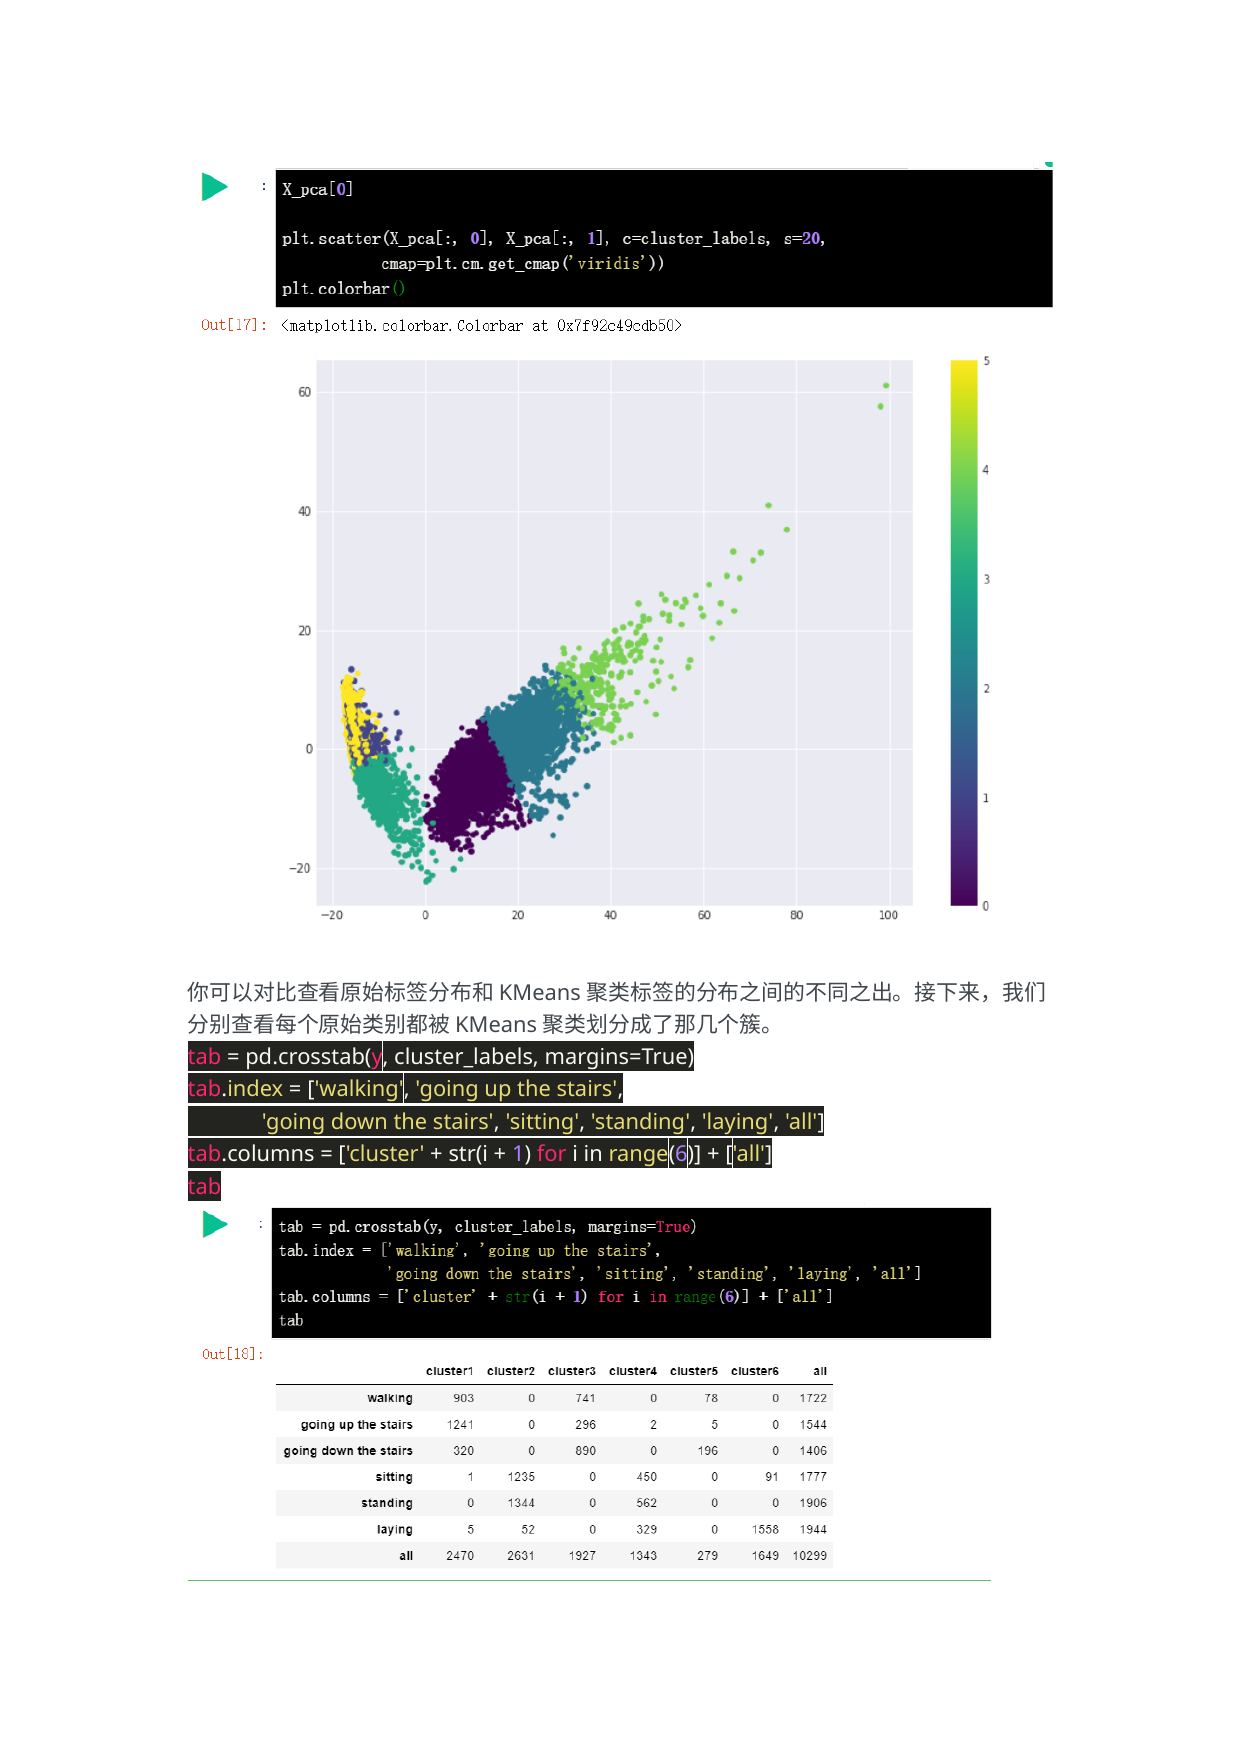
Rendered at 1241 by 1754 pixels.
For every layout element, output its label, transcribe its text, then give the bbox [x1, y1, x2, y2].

text tab.columns = ['cluster' + str(i + 1) for i in range(6)] + ['all'] [187, 1137, 1053, 1169]
text tab.index = ['walking', 'going up the stairs', [187, 1072, 1053, 1104]
text tab = pd.crosstab(y, cluster_labels, margins=True) [187, 1039, 1053, 1072]
text tab [187, 1169, 1053, 1202]
text 你可以对比查看原始标签分布和 KMeans 聚类标签的分布之间的不同之出。接下来，我们分别查看每个原始类别都被 KMeans 聚类划分成了那几个簇。 [187, 940, 1053, 1039]
text 'going down the stairs', 'sitting', 'standing', 'laying', 'all'] [187, 1104, 1053, 1137]
picture [187, 162, 1053, 940]
picture [187, 1202, 992, 1582]
